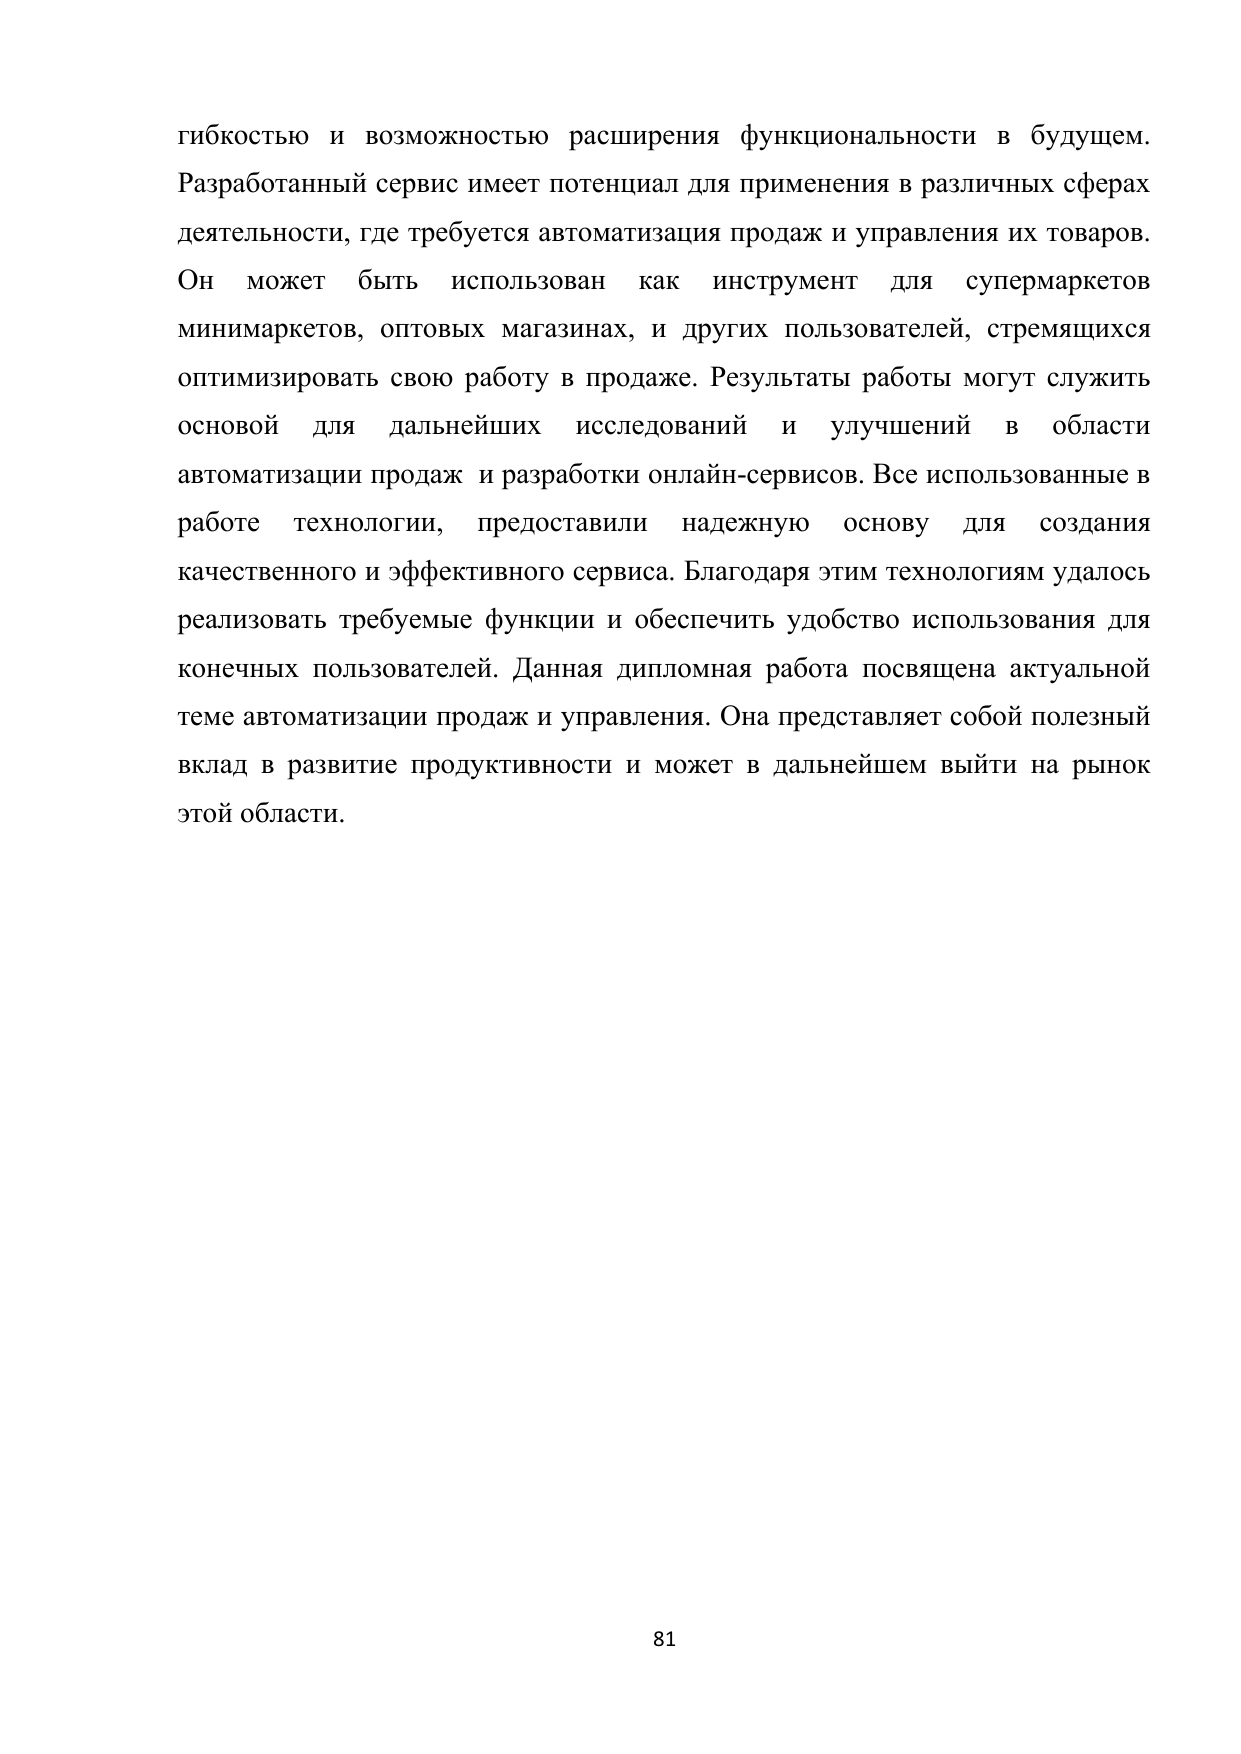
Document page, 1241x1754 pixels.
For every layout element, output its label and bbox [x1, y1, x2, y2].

text [177, 118, 1152, 828]
